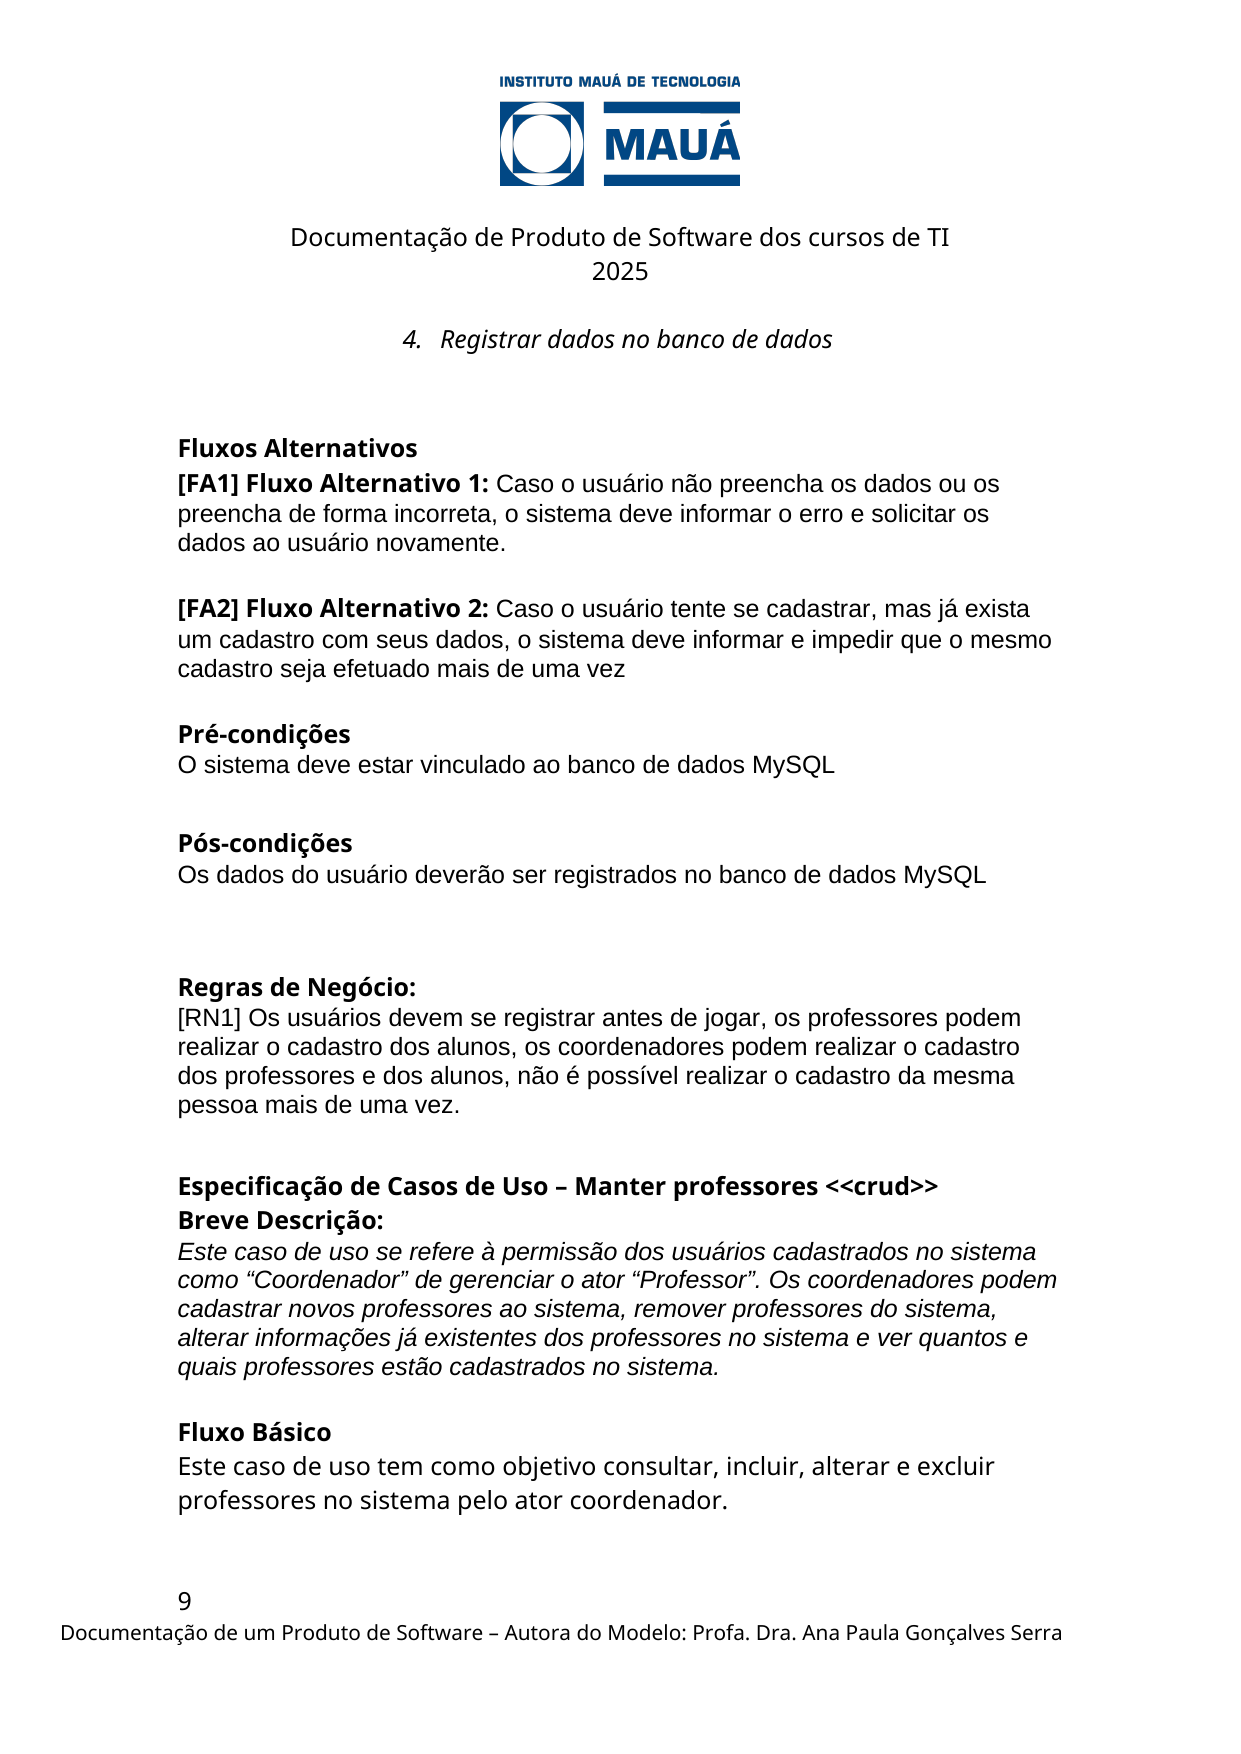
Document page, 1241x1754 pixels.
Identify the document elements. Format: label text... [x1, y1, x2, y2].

text Este caso de uso se refere à permissão dos usuários cadastrados no sistema como “Coordenador” de gerenciar o ator “Professor”. Os coordenadores podem cadastrar novos professores ao sistema, remover professores do sistema, alterar informações já existentes dos professores no sistema e ver quantos e quais professores estão cadastrados no sistema. [177, 1236, 1063, 1380]
text [RN1] Os usuários devem se registrar antes de jogar, os professores podem realizar o cadastro dos alunos, os coordenadores podem realizar o cadastro dos professores e dos alunos, não é possível realizar o cadastro da mesma pessoa mais de uma vez. [177, 1003, 1063, 1118]
text Breve Descrição: [177, 1202, 1063, 1236]
text Este caso de uso tem como objetivo consultar, incluir, alterar e excluir professores no sistema pelo ator coordenador. [177, 1448, 1063, 1516]
text Especificação de Casos de Uso – Manter professores <<crud>> [177, 1168, 1063, 1202]
text Regras de Negócio: [177, 969, 1063, 1003]
text Fluxos Alternativos [177, 431, 1063, 465]
text [FA1] Fluxo Alternativo 1: Caso o usuário não preencha os dados ou os preencha de forma incorreta, o sistema deve informar o erro e solicitar os dados ao usuário novamente. [177, 465, 1063, 557]
text Os dados do usuário deverão ser registrados no banco de dados MySQL [177, 860, 1063, 889]
picture [500, 73, 740, 186]
text Pré-condições [177, 716, 1063, 751]
text O sistema deve estar vinculado ao banco de dados MySQL [177, 751, 1063, 779]
text [FA2] Fluxo Alternativo 2: Caso o usuário tente se cadastrar, mas já exista um cadastro com seus dados, o sistema deve informar e impedir que o mesmo cadastro seja efetuado mais de uma vez [177, 591, 1063, 682]
text Pós-condições [177, 826, 1063, 860]
text Fluxo Básico [177, 1414, 1063, 1448]
list Registrar dados no banco de dados [402, 322, 1063, 356]
